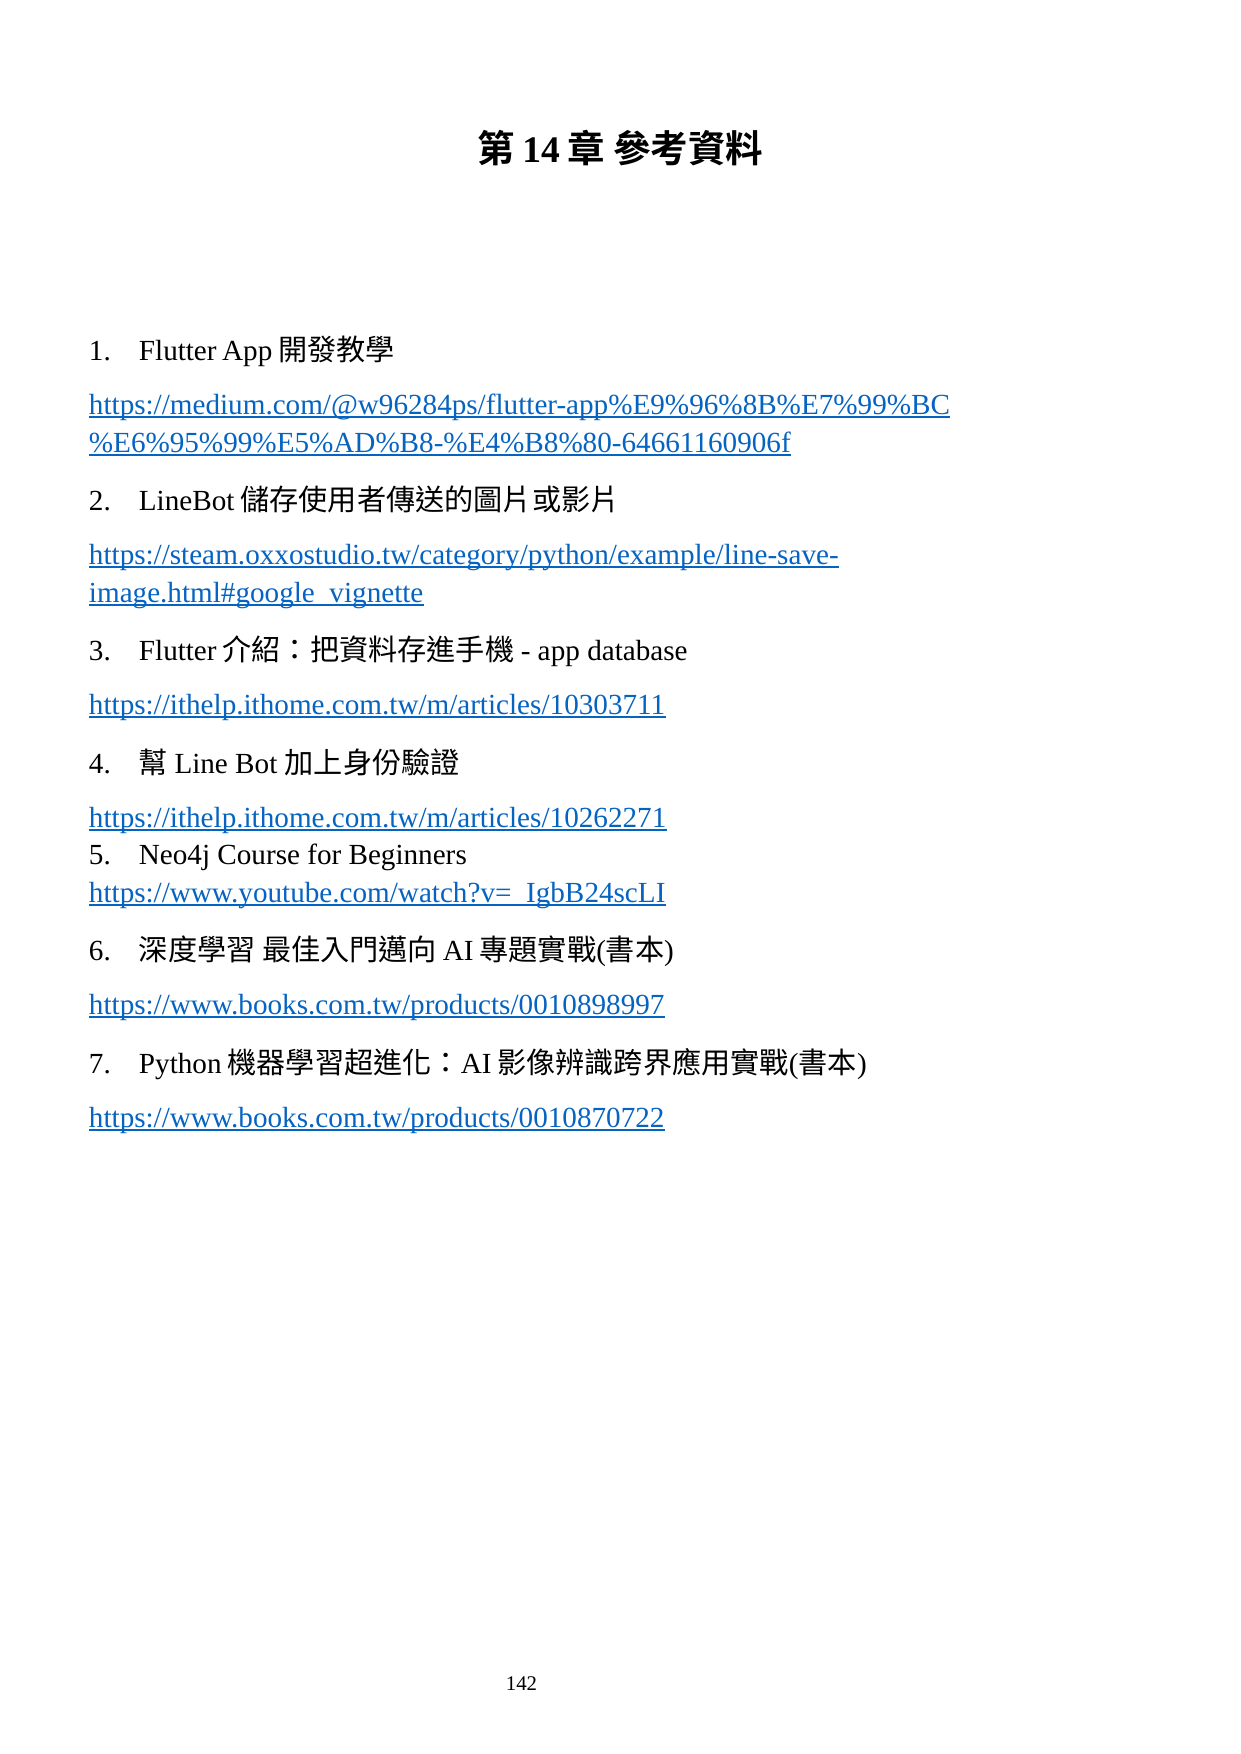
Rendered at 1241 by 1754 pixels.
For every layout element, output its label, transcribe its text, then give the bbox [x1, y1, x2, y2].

text 5. Neo4j Course for Beginners [89, 836, 1152, 873]
text 2. LineBot儲存使用者傳送的圖片或影片 [89, 461, 1152, 536]
text 4. 幫 Line Bot 加上身份驗證 [89, 723, 1152, 798]
text https://www.books.com.tw/products/0010870722 [89, 1098, 1152, 1136]
text https://ithelp.ithome.com.tw/m/articles/10262271 [89, 798, 1152, 836]
text https://www.books.com.tw/products/0010898997 [89, 986, 1152, 1023]
text https://medium.com/@w96284ps/flutter-app%E9%96%8B%E7%99%BC%E6%95%99%E5%AD%B8-%E4%B8%80-64661160906f [89, 386, 1152, 461]
text 3. Flutter介紹：把資料存進手機 - app database [89, 611, 1152, 686]
text 7. Python機器學習超進化：AI影像辨識跨界應用實戰(書本) [89, 1023, 1152, 1098]
text 6. 深度學習 最佳入門邁向AI專題實戰(書本) [89, 911, 1152, 986]
text https://www.youtube.com/watch?v=_IgbB24scLI [89, 873, 1152, 911]
text 1. Flutter App開發教學 [89, 311, 1152, 386]
text https://ithelp.ithome.com.tw/m/articles/10303711 [89, 686, 1152, 723]
subtitle 第14章 參考資料 [89, 108, 1152, 183]
text https://steam.oxxostudio.tw/category/python/example/line-save-image.html#google_vignette [89, 536, 1152, 611]
